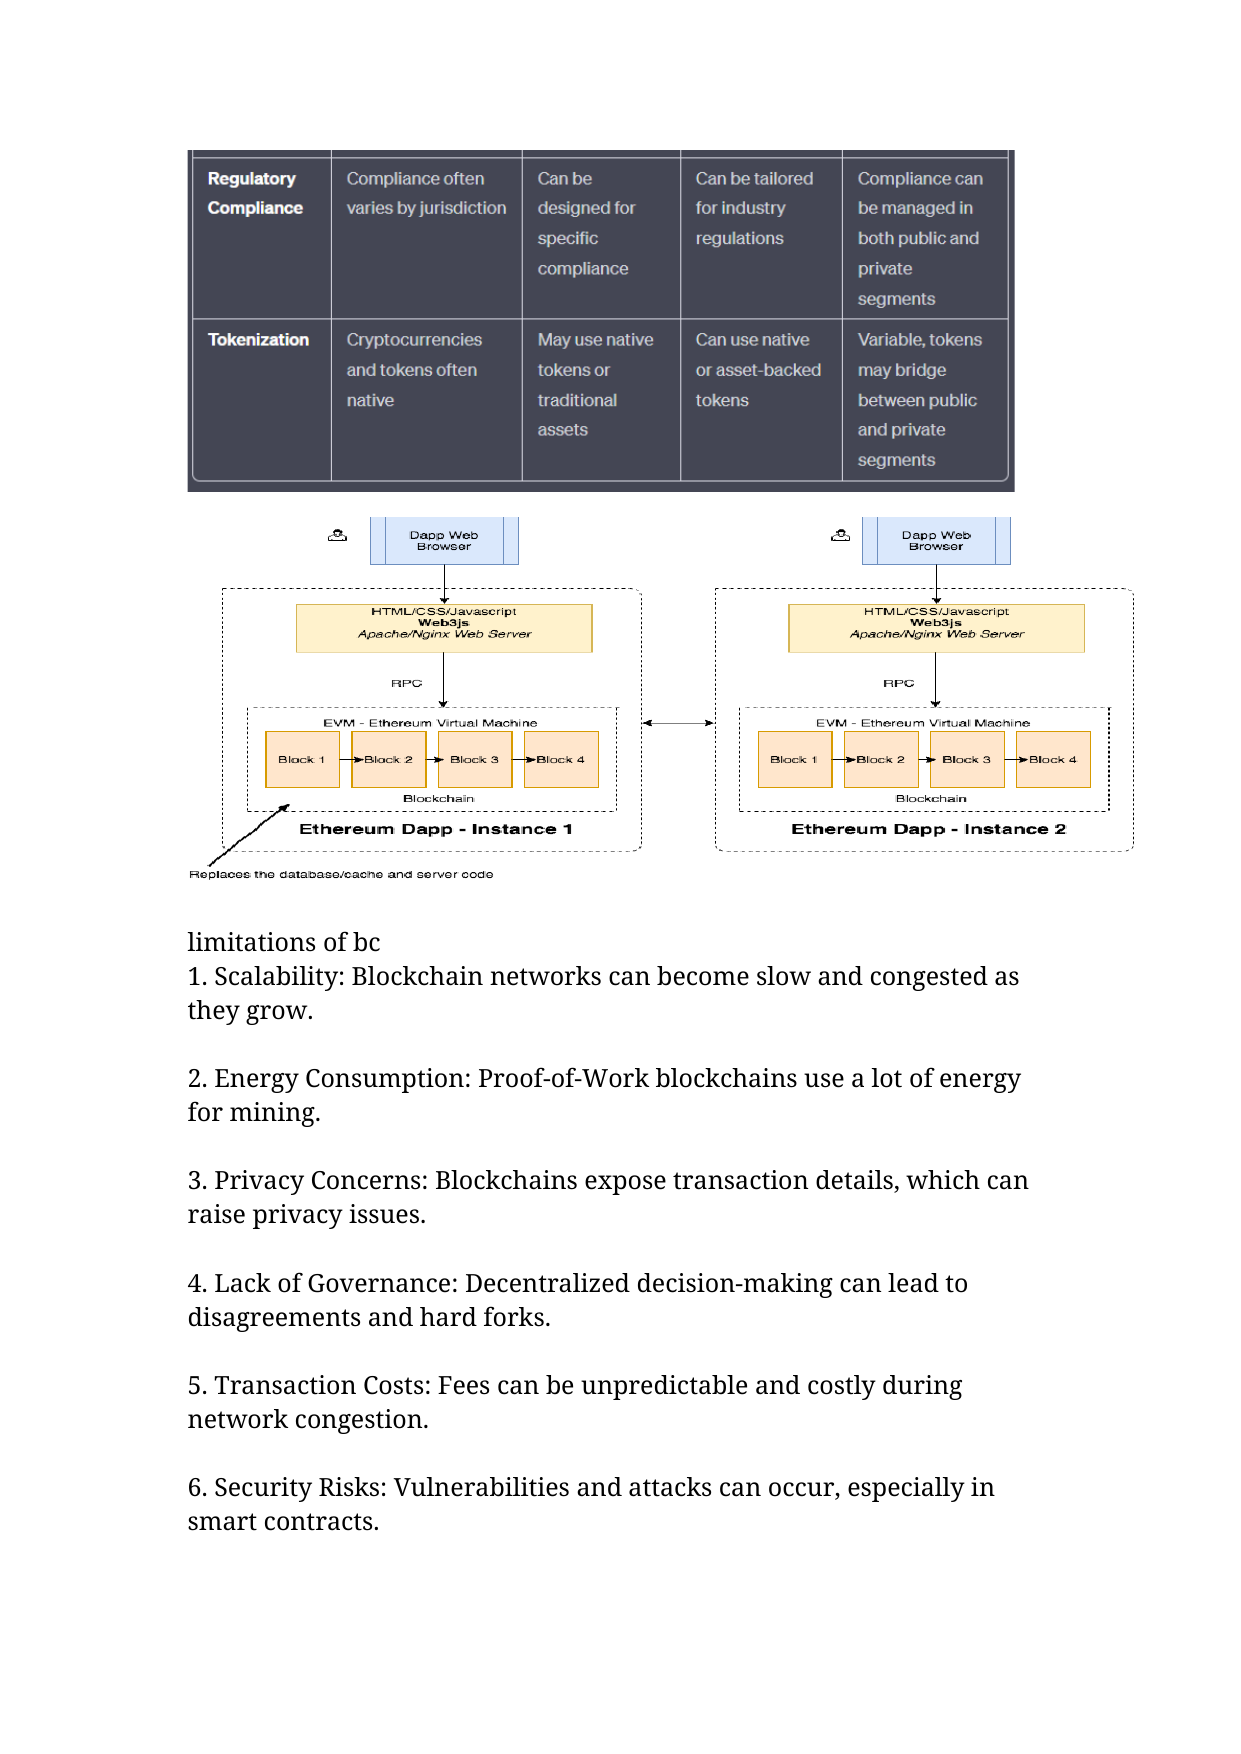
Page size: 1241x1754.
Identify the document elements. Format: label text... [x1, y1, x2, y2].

text 2. Energy Consumption: Proof-of-Work blockchains use a lot of energy for mining. [187, 1061, 1053, 1129]
picture [187, 150, 1015, 492]
picture [187, 517, 1136, 891]
text 6. Security Risks: Vulnerabilities and attacks can occur, especially in smart contracts. [187, 1469, 1053, 1538]
text 1. Scalability: Blockchain networks can become slow and congested as they grow. [187, 959, 1053, 1027]
text 4. Lack of Governance: Decentralized decision-making can lead to disagreements and hard forks. [187, 1265, 1053, 1333]
text 3. Privacy Concerns: Blockchains expose transaction details, which can raise privacy issues. [187, 1163, 1053, 1231]
text 5. Transaction Costs: Fees can be unpredictable and costly during network congestion. [187, 1367, 1053, 1436]
text limitations of bc [187, 924, 1053, 959]
